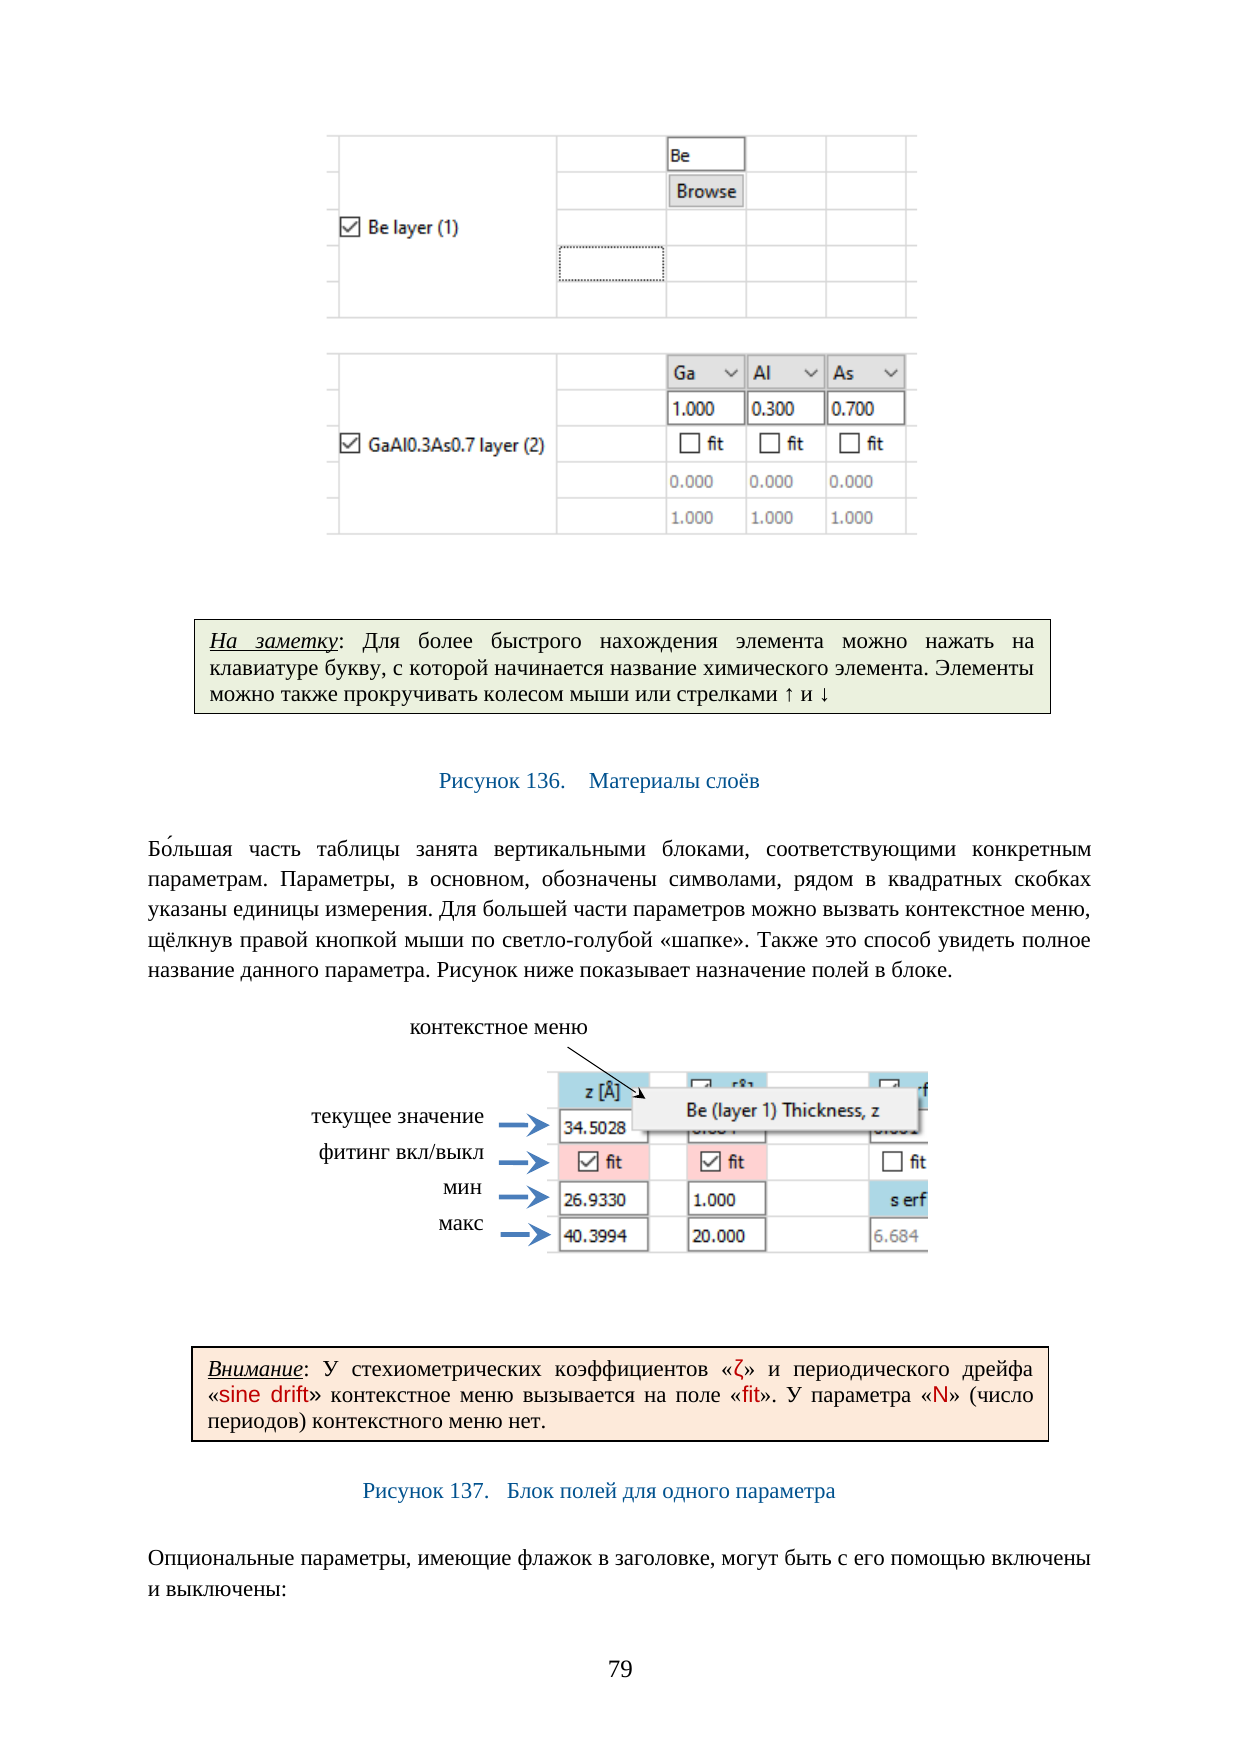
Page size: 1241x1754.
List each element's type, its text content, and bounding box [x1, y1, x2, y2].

picture [547, 1059, 928, 1266]
text Опциональные параметры, имеющие флажок в заголовке, могут быть с его помощью включены и выключены: [148, 1544, 1093, 1601]
list Блок полей для одного параметра [178, 1023, 1093, 1503]
picture [326, 126, 918, 546]
text Бо́льшая часть таблицы занята вертикальными блоками, соответствующими конкретным параметрам. Параметры, в основном, обозначены символами, рядом в квадратных скобках указаны единицы измерения. Для большей части параметров можно вызвать контекстное меню, щёлкнув правой кнопкой мыши по светло-голубой «шапке». Также это способ увидеть полное название данного параметра. Рисунок ниже показывает назначение полей в блоке. [148, 835, 1093, 982]
